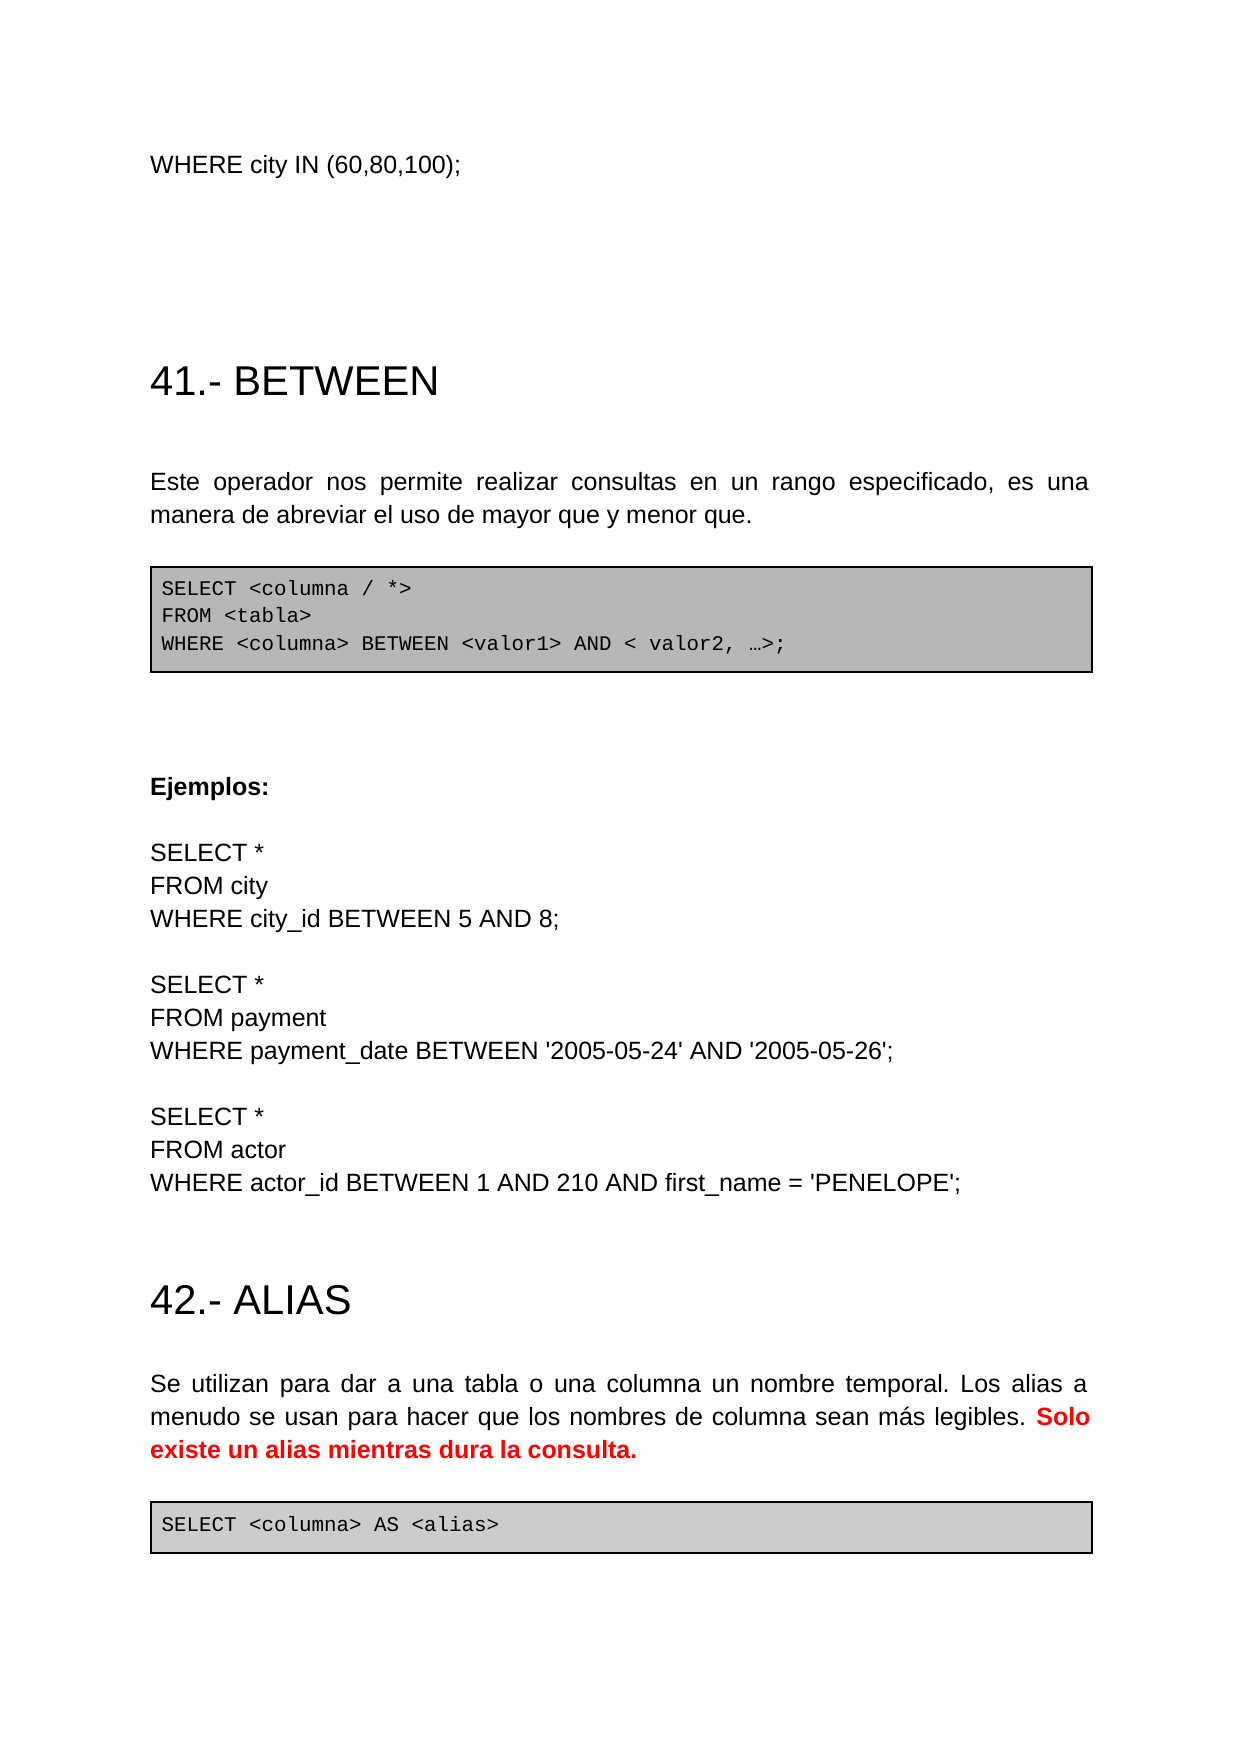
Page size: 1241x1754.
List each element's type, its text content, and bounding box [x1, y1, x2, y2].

text FROM actor [150, 1135, 1090, 1164]
text WHERE payment_date BETWEEN '2005-05-24' AND '2005-05-26'; [150, 1036, 1090, 1065]
table_header SELECT <columna / *> FROM <tabla> WHERE <columna> BETWEEN <valor1> AND < valor2, …>; [152, 568, 1091, 671]
subtitle 41.- BETWEEN [150, 357, 1090, 405]
text FROM payment [150, 1003, 1090, 1032]
text WHERE actor_id BETWEEN 1 AND 210 AND first_name = 'PENELOPE'; [150, 1168, 1090, 1197]
text Ejemplos: [150, 772, 1090, 801]
text Se utilizan para dar a una tabla o una columna un nombre temporal. Los alias a menudo se usan para hacer que los nombres de columna sean más legibles. Solo existe un alias mientras dura la consulta. [150, 1369, 1090, 1464]
text SELECT * [150, 838, 1090, 867]
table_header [152, 1503, 1091, 1552]
text WHERE city_id BETWEEN 5 AND 8; [150, 904, 1090, 933]
text SELECT * [150, 1102, 1090, 1131]
text SELECT * [150, 970, 1090, 999]
subtitle 42.- ALIAS [150, 1276, 1090, 1324]
text FROM city [150, 871, 1090, 899]
text Este operador nos permite realizar consultas en un rango especificado, es una manera de abreviar el uso de mayor que y menor que. [150, 467, 1090, 528]
text WHERE city IN (60,80,100); [150, 150, 1090, 179]
